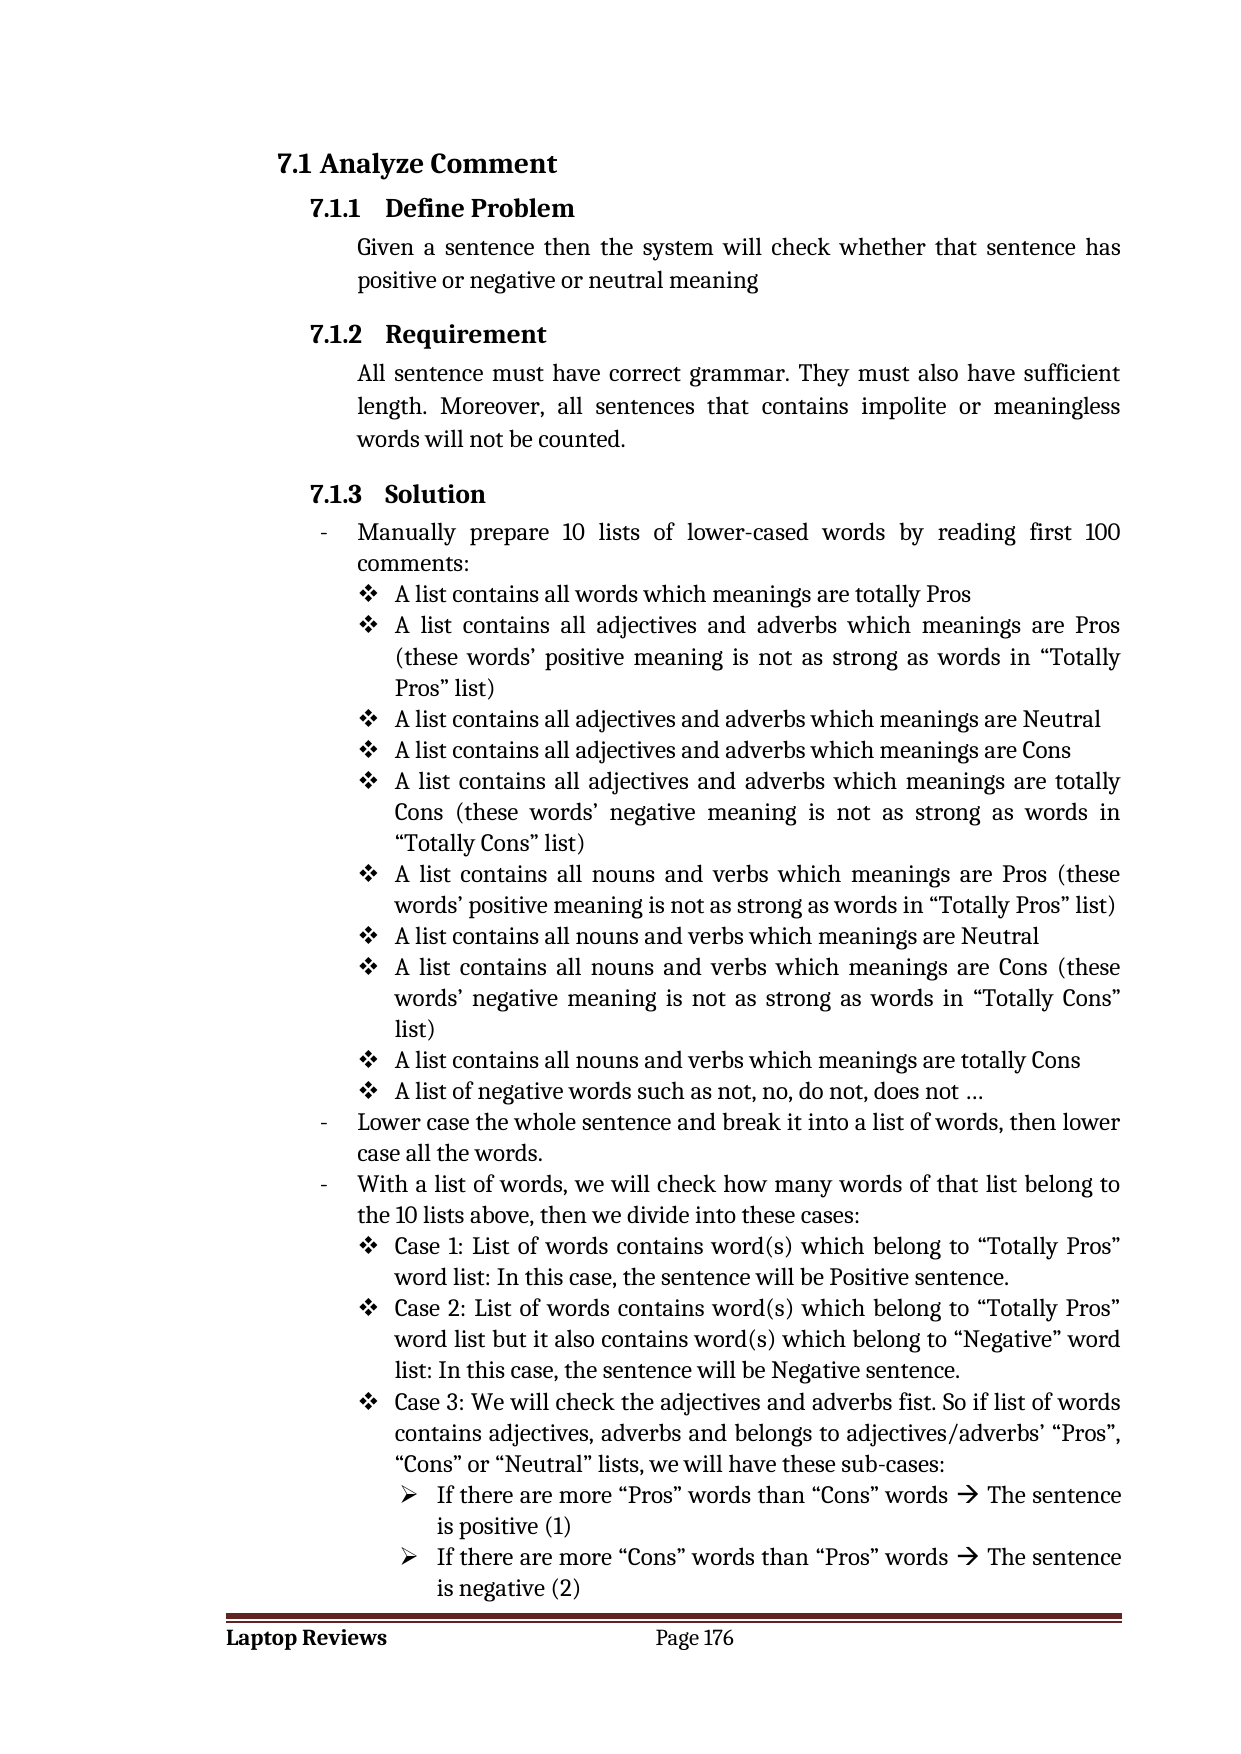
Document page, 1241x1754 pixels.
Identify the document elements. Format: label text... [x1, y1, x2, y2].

subtitle Solution [310, 479, 1122, 510]
list Lower case the whole sentence and break it into a list of words, then lower case all the words. [319, 1108, 1122, 1168]
list A list contains all nouns and verbs which meanings are Neutral [357, 922, 1122, 951]
list A list contains all words which meanings are totally Pros [357, 580, 1122, 609]
list A list contains all adjectives and adverbs which meanings are Pros (these words’ positive meaning is not as strong as words in “Totally Pros” list) [357, 611, 1122, 702]
subtitle Analyze Comment [277, 147, 1122, 181]
subtitle Define Problem [310, 193, 1122, 224]
list A list contains all adjectives and adverbs which meanings are totally Cons (these words’ negative meaning is not as strong as words in “Totally Cons” list) [357, 767, 1122, 857]
text All sentence must have correct grammar. They must also have sufficient length. Moreover, all sentences that contains impolite or meaningless words will not be counted. [357, 359, 1122, 454]
list A list contains all nouns and verbs which meanings are Pros (these words’ positive meaning is not as strong as words in “Totally Pros” list) [357, 860, 1122, 919]
list A list contains all nouns and verbs which meanings are Cons (these words’ negative meaning is not as strong as words in “Totally Cons” list) [357, 953, 1122, 1044]
list If there are more “Cons” words than “Pros” words The sentence is negative (2) [399, 1543, 1122, 1602]
list A list of negative words such as not, no, do not, does not … [357, 1077, 1122, 1106]
list A list contains all nouns and verbs which meanings are totally Cons [357, 1046, 1122, 1075]
list With a list of words, we will check how many words of that list belong to the 10 lists above, then we divide into these cases: [319, 1170, 1122, 1230]
list Case 1: List of words contains word(s) which belong to “Totally Pros” word list: In this case, the sentence will be Positive sentence. [357, 1232, 1122, 1292]
subtitle Requirement [310, 319, 1122, 351]
list If there are more “Pros” words than “Cons” words The sentence is positive (1) [399, 1481, 1122, 1540]
list Manually prepare 10 lists of lower-cased words by reading first 100 comments: [319, 518, 1122, 578]
text Given a sentence then the system will check whether that sentence has positive or negative or neutral meaning [357, 232, 1122, 294]
list A list contains all adjectives and adverbs which meanings are Cons [357, 736, 1122, 764]
list Case 3: We will check the adjectives and adverbs fist. So if list of words contains adjectives, adverbs and belongs to adjectives/adverbs’ “Pros”, “Cons” or “Neutral” lists, we will have these sub-cases: [357, 1387, 1122, 1478]
list A list contains all adjectives and adverbs which meanings are Neutral [357, 704, 1122, 733]
list Case 2: List of words contains word(s) which belong to “Totally Pros” word list but it also contains word(s) which belong to “Negative” word list: In this case, the sentence will be Negative sentence. [357, 1294, 1122, 1385]
